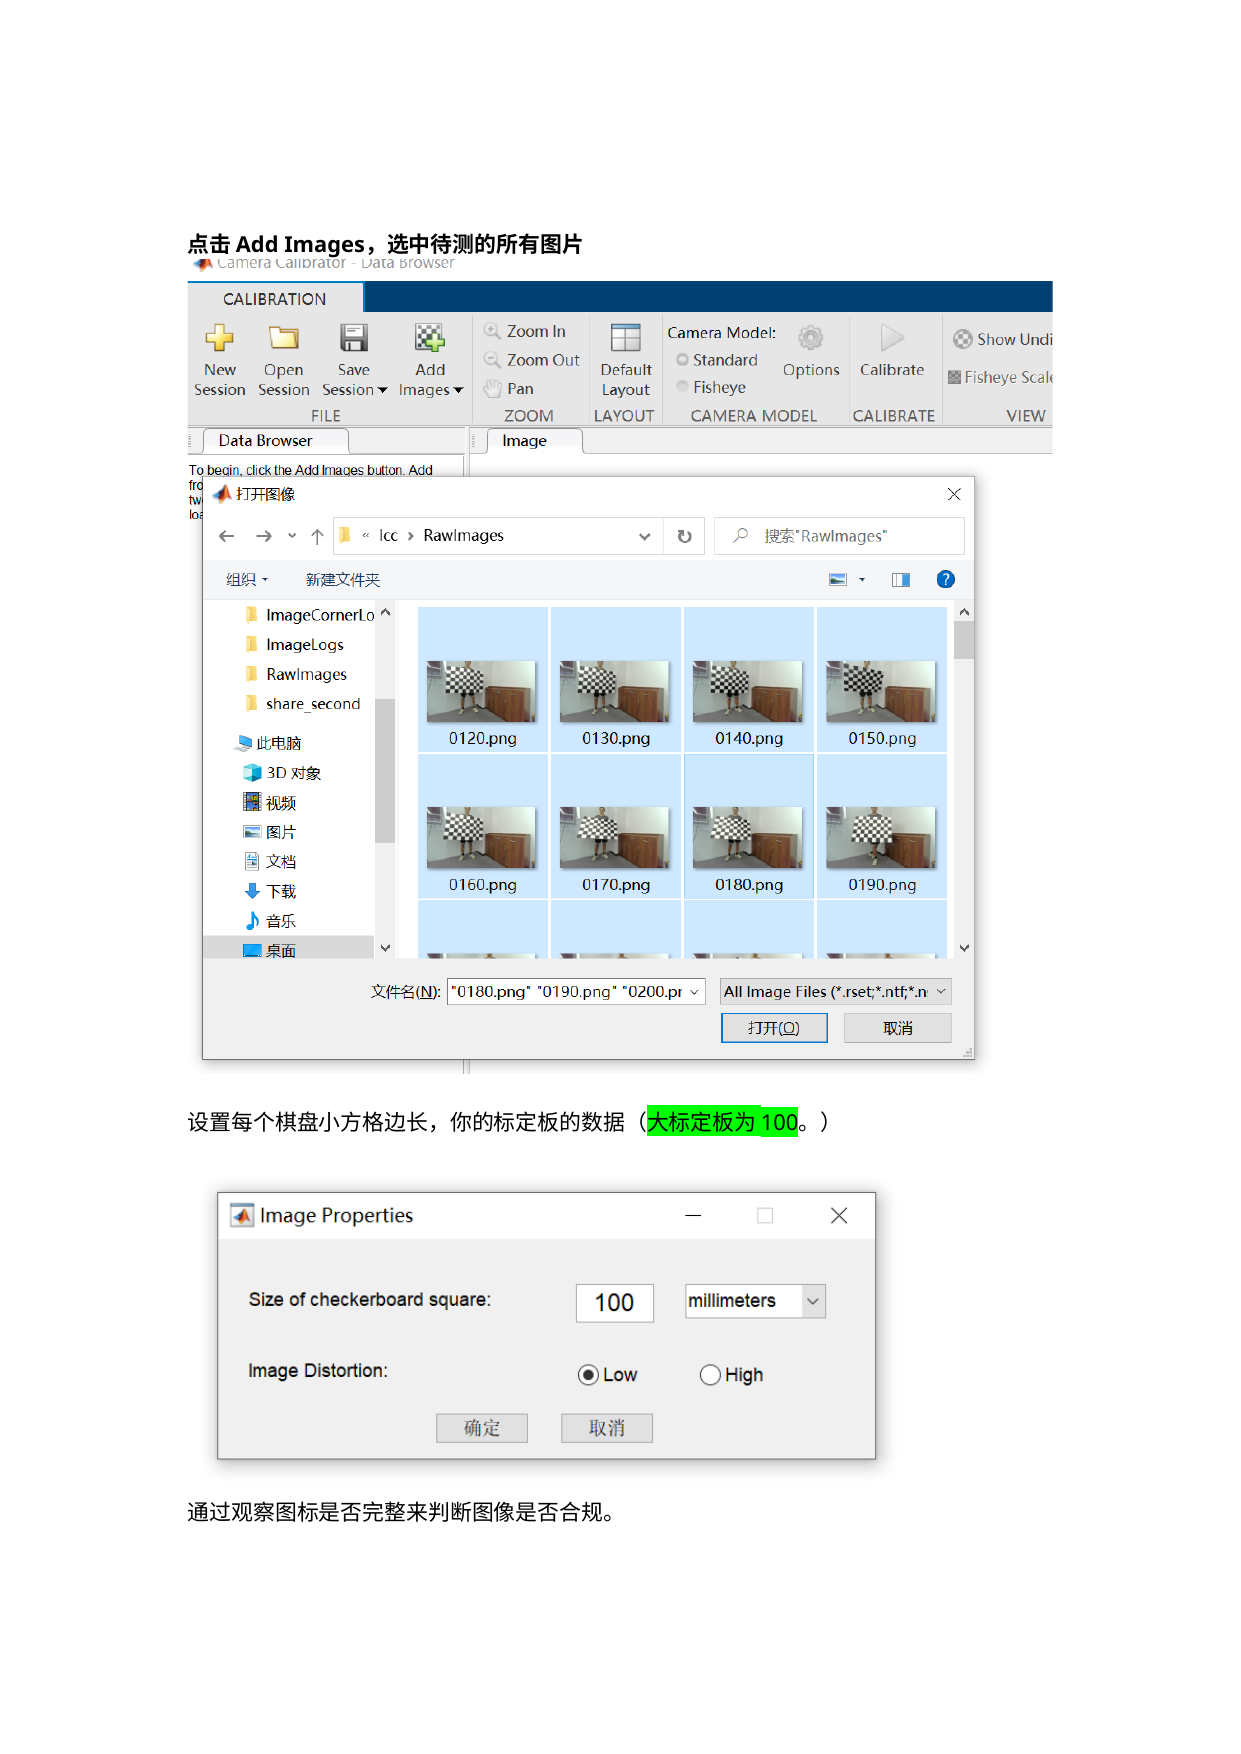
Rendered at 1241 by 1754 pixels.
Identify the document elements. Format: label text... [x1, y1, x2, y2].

text 通过观察图标是否完整来判断图像是否合规。 [187, 1494, 1053, 1527]
picture [187, 1169, 920, 1492]
picture [187, 259, 1053, 1074]
text 点击Add Images，选中待测的所有图片 [187, 227, 1053, 259]
text 设置每个棋盘小方格边长，你的标定板的数据（大标定板为100。） [187, 1104, 1053, 1137]
